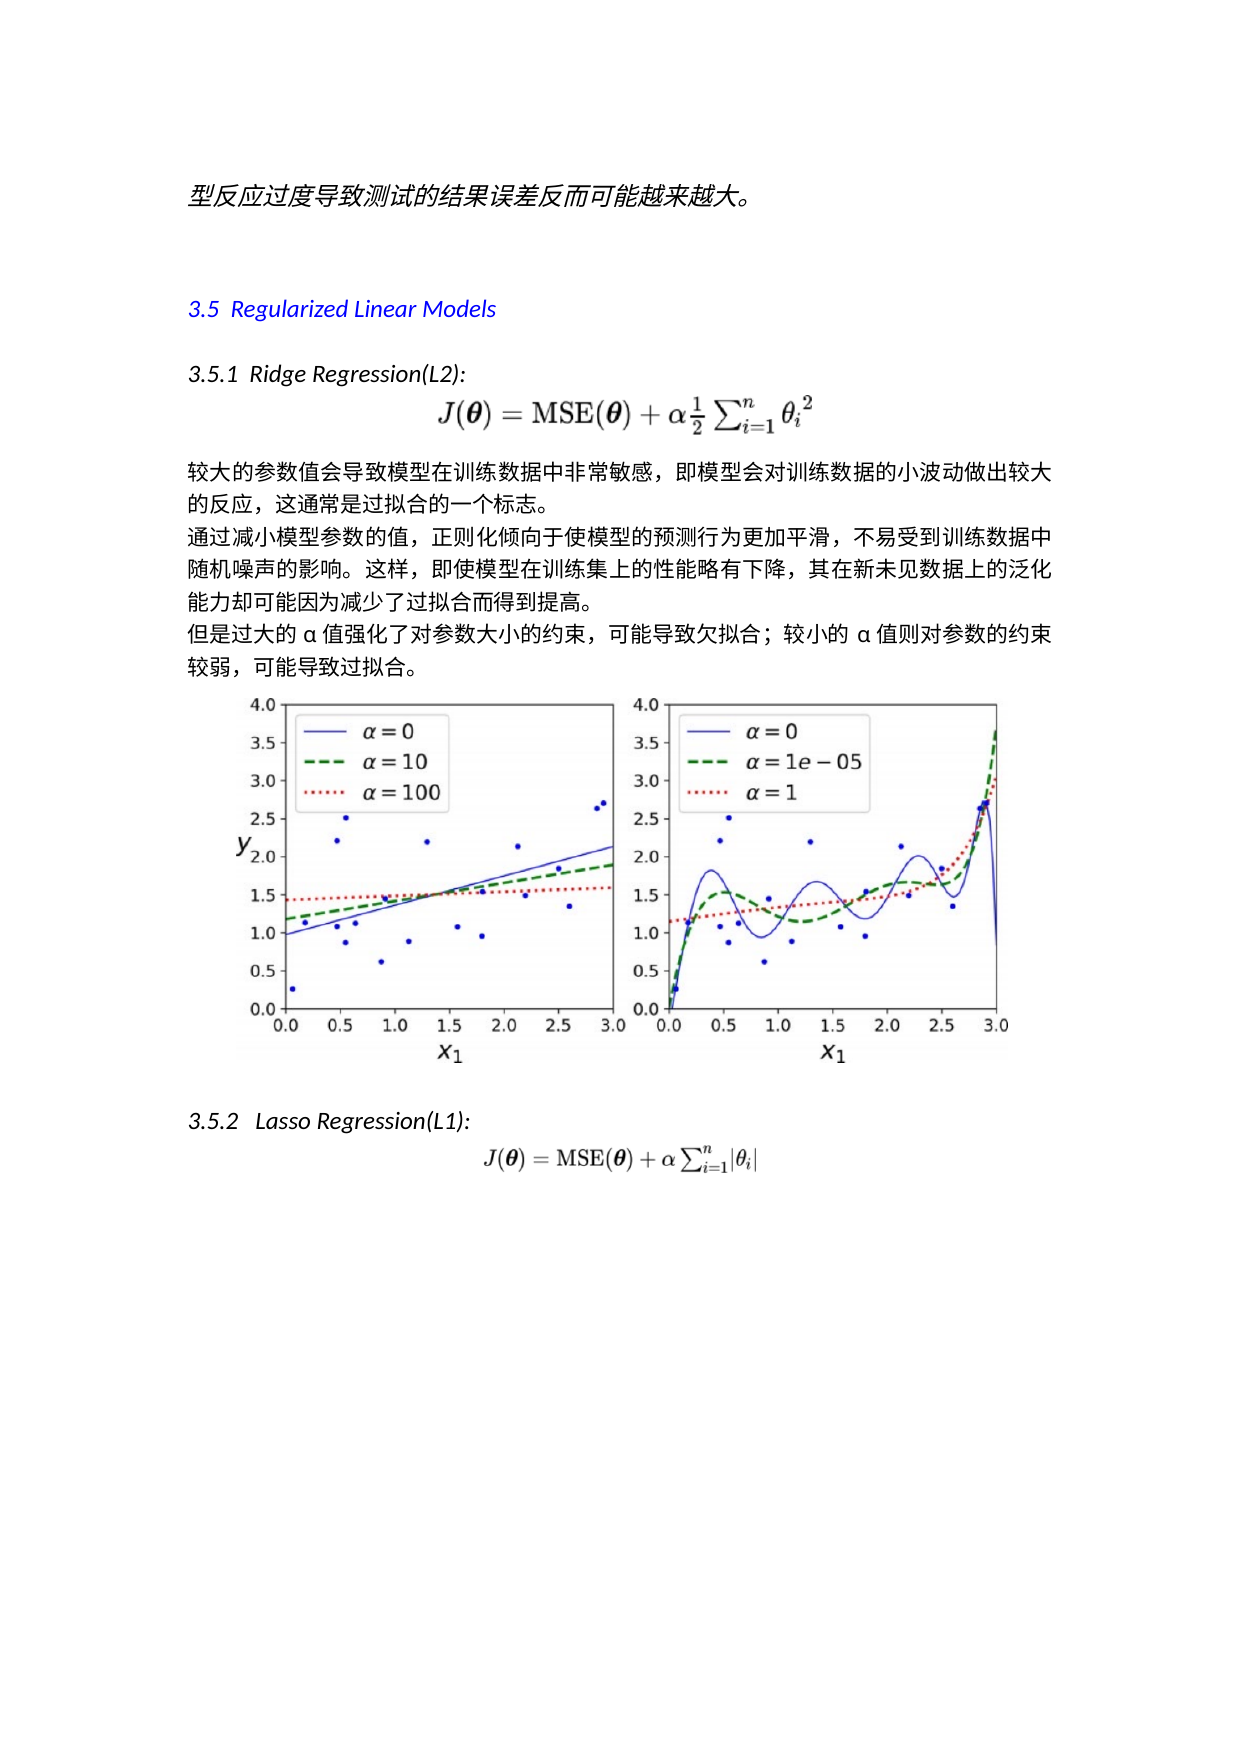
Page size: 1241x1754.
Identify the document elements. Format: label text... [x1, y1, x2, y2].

list 3.5 Regularized Linear Models [187, 292, 1053, 324]
list 3.5.2 Lasso Regression(L1): [187, 1104, 1053, 1137]
list 通过减小模型参数的值，正则化倾向于使模型的预测行为更加平滑，不易受到训练数据中随机噪声的影响。这样，即使模型在训练集上的性能略有下降，其在新未见数据上的泛化能力却可能因为减少了过拟合而得到提高。 [187, 519, 1053, 617]
picture [420, 389, 820, 442]
picture [213, 682, 1027, 1074]
list 3.5.1 Ridge Regression(L2): [187, 357, 1053, 389]
list 较大的参数值会导致模型在训练数据中非常敏感，即模型会对训练数据的小波动做出较大的反应，这通常是过拟合的一个标志。 [187, 454, 1053, 519]
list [187, 162, 1053, 227]
picture [477, 1137, 763, 1180]
list 但是过大的 α 值强化了对参数大小的约束，可能导致欠拟合；较小的 α 值则对参数的约束较弱，可能导致过拟合。 [187, 617, 1053, 682]
